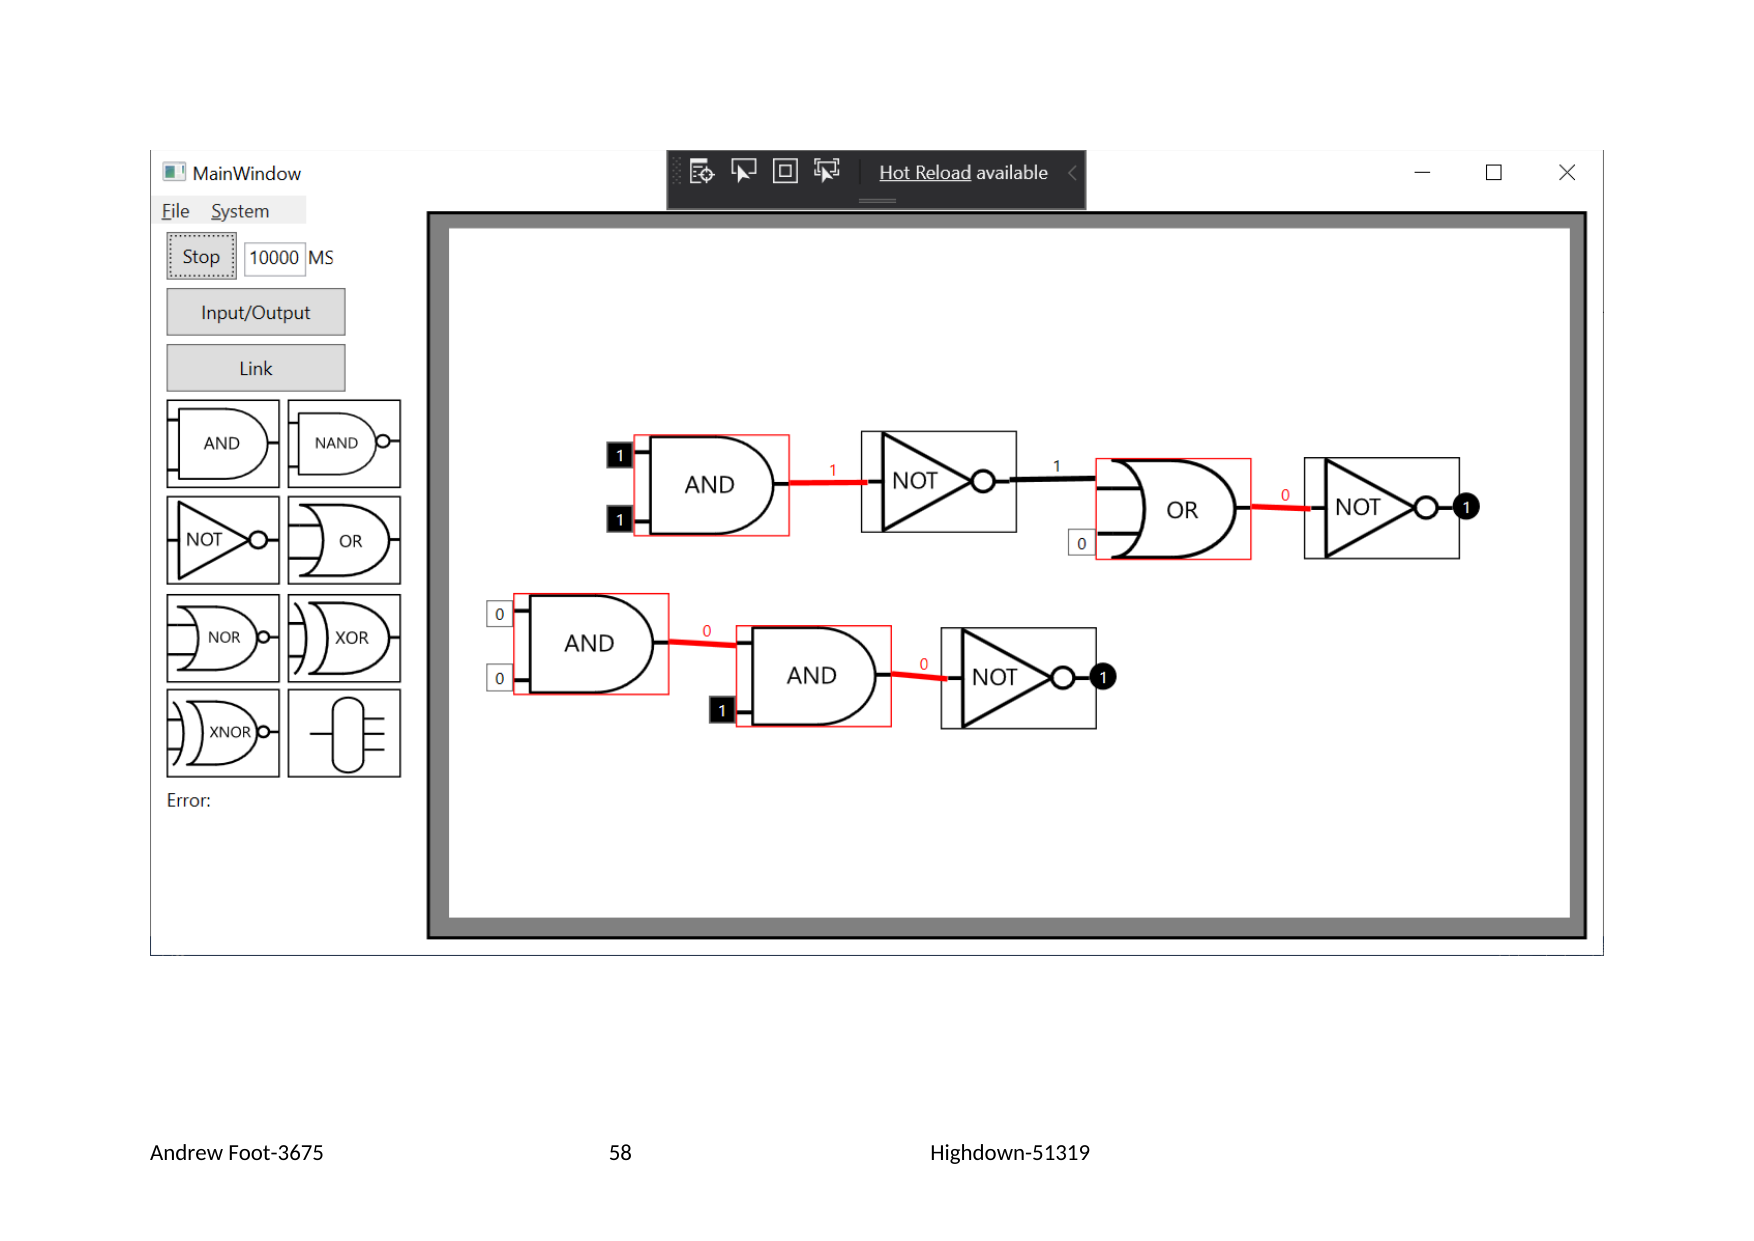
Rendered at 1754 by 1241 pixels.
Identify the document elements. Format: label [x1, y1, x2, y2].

picture [150, 150, 1604, 956]
